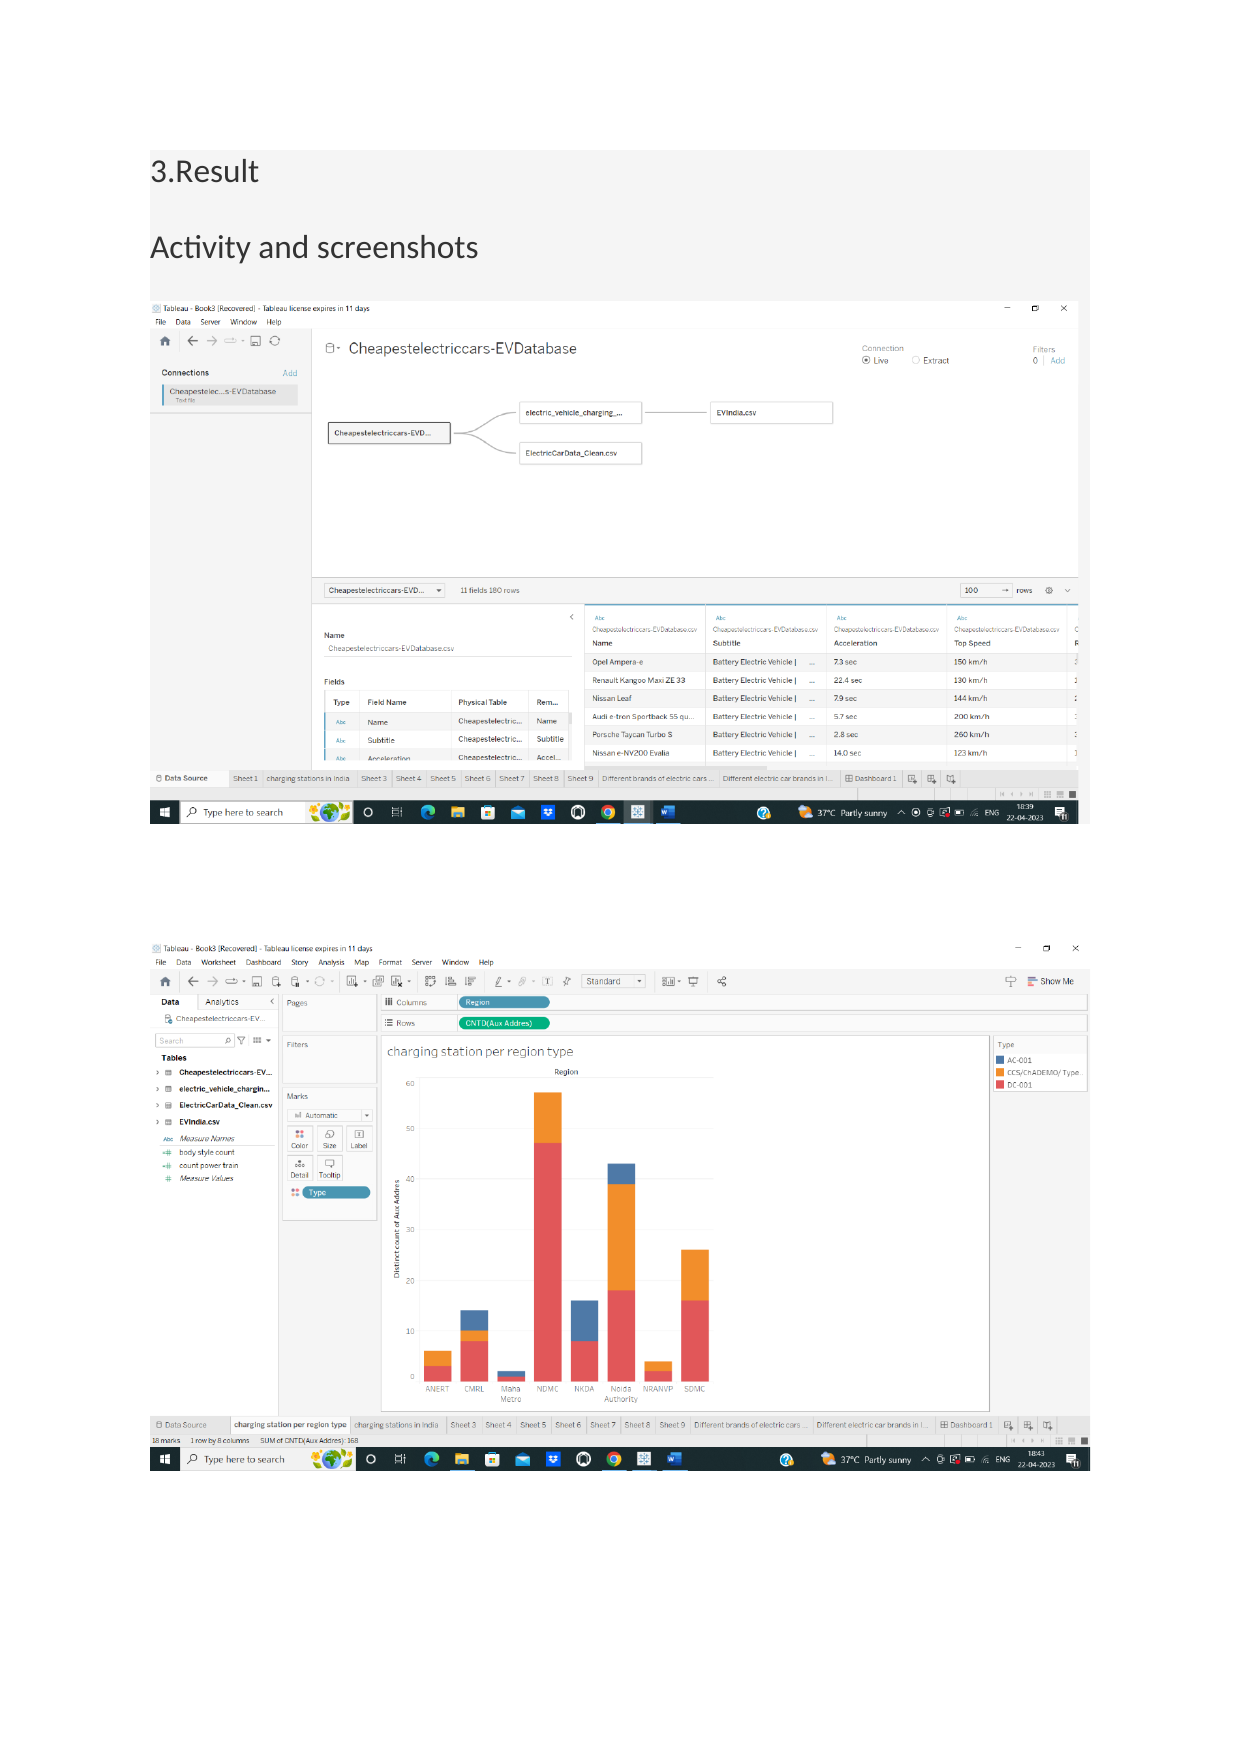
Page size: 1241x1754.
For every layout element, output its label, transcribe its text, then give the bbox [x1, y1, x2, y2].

picture [150, 941, 1091, 1471]
picture [150, 301, 1079, 824]
text Activity and screenshots [150, 226, 1090, 266]
text 3.Result [150, 150, 1090, 191]
